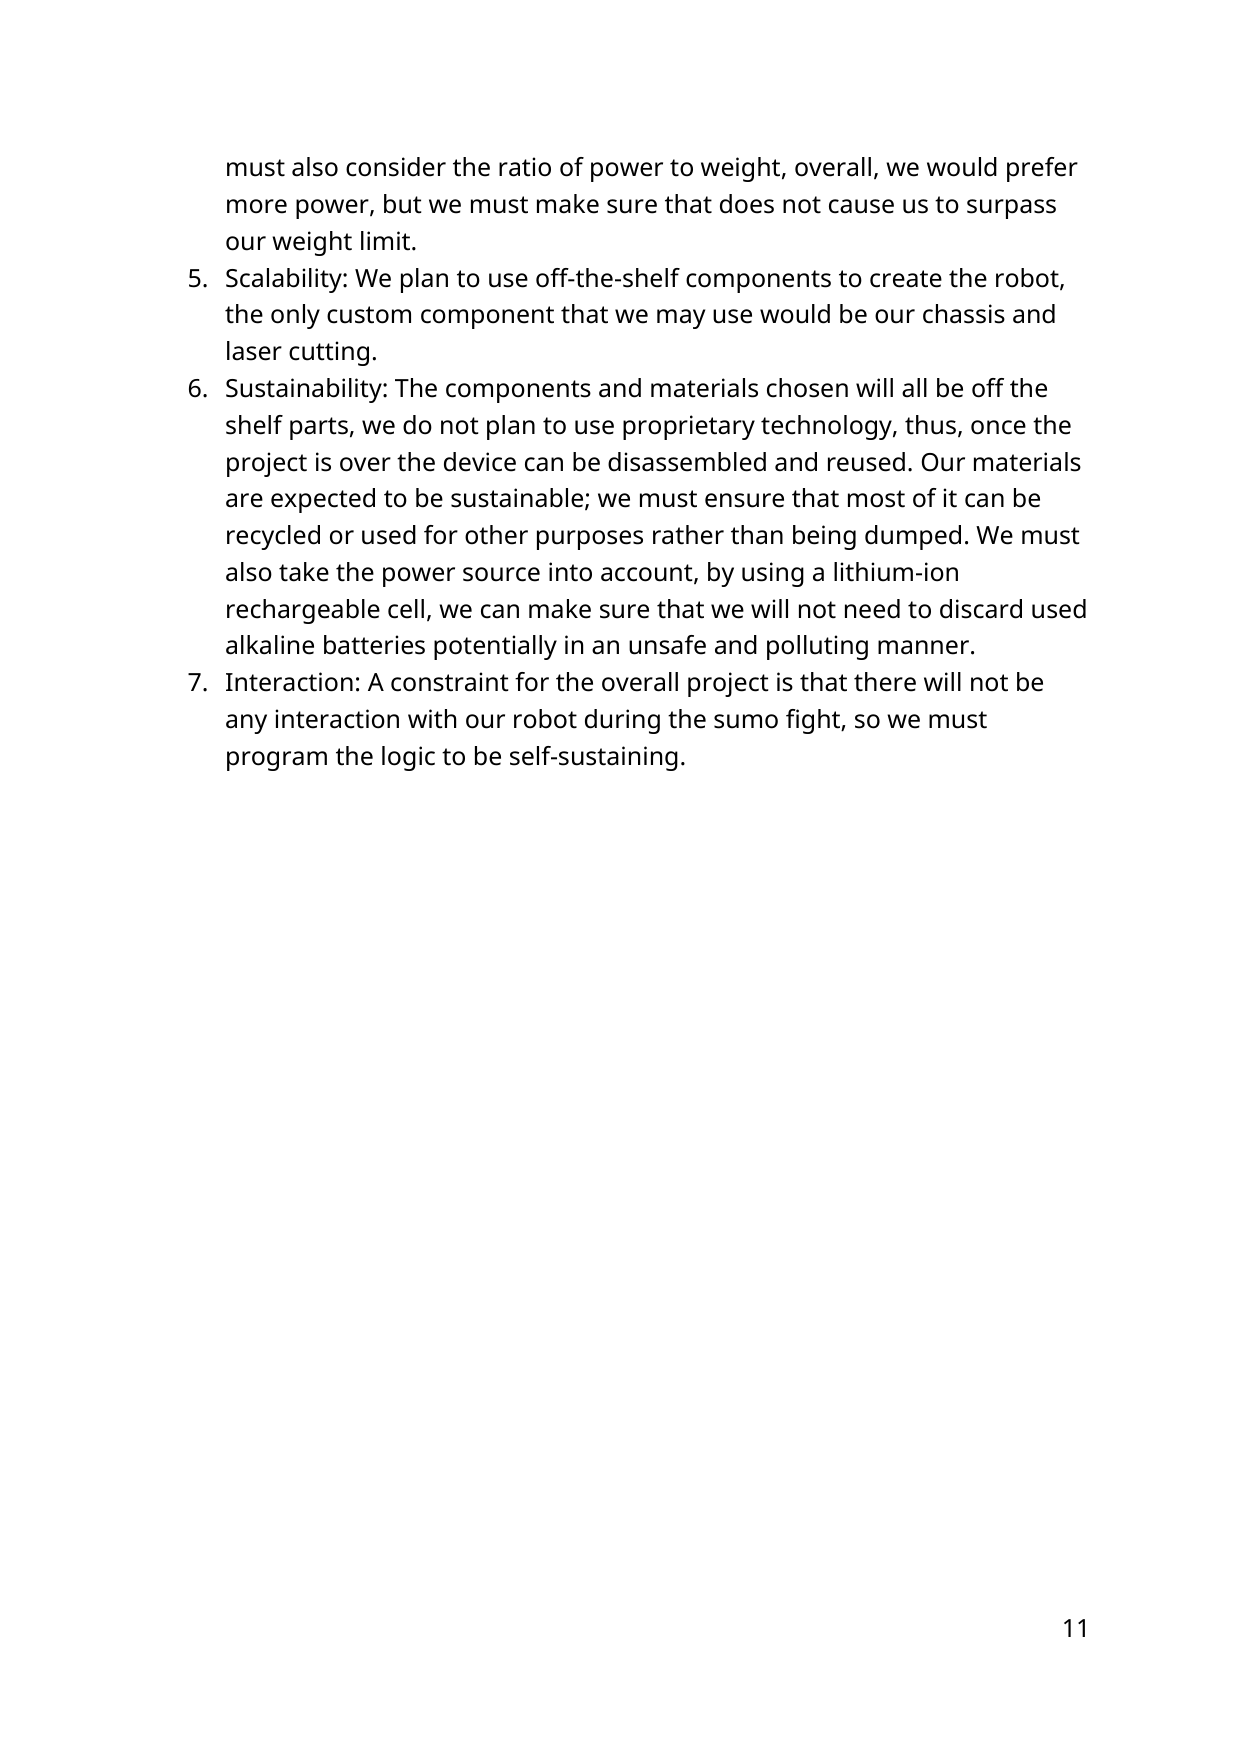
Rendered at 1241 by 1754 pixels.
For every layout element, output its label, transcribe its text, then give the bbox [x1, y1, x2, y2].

list Scalability: We plan to use off-the-shelf components to create the robot, the only custom component that we may use would be our chassis and laser cutting. [187, 260, 1090, 368]
list Sustainability: The components and materials chosen will all be off the shelf parts, we do not plan to use proprietary technology, thus, once the project is over the device can be disassembled and reused. Our materials are expected to be sustainable; we must ensure that most of it can be recycled or used for other purposes rather than being dumped. We must also take the power source into account, by using a lithium-ion rechargeable cell, we can make sure that we will not need to discard used alkaline batteries potentially in an unsafe and polluting manner. [187, 371, 1090, 662]
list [187, 150, 1090, 258]
list Interaction: A constraint for the overall project is that there will not be any interaction with our robot during the sumo fight, so we must program the logic to be self-sustaining. [187, 665, 1090, 772]
